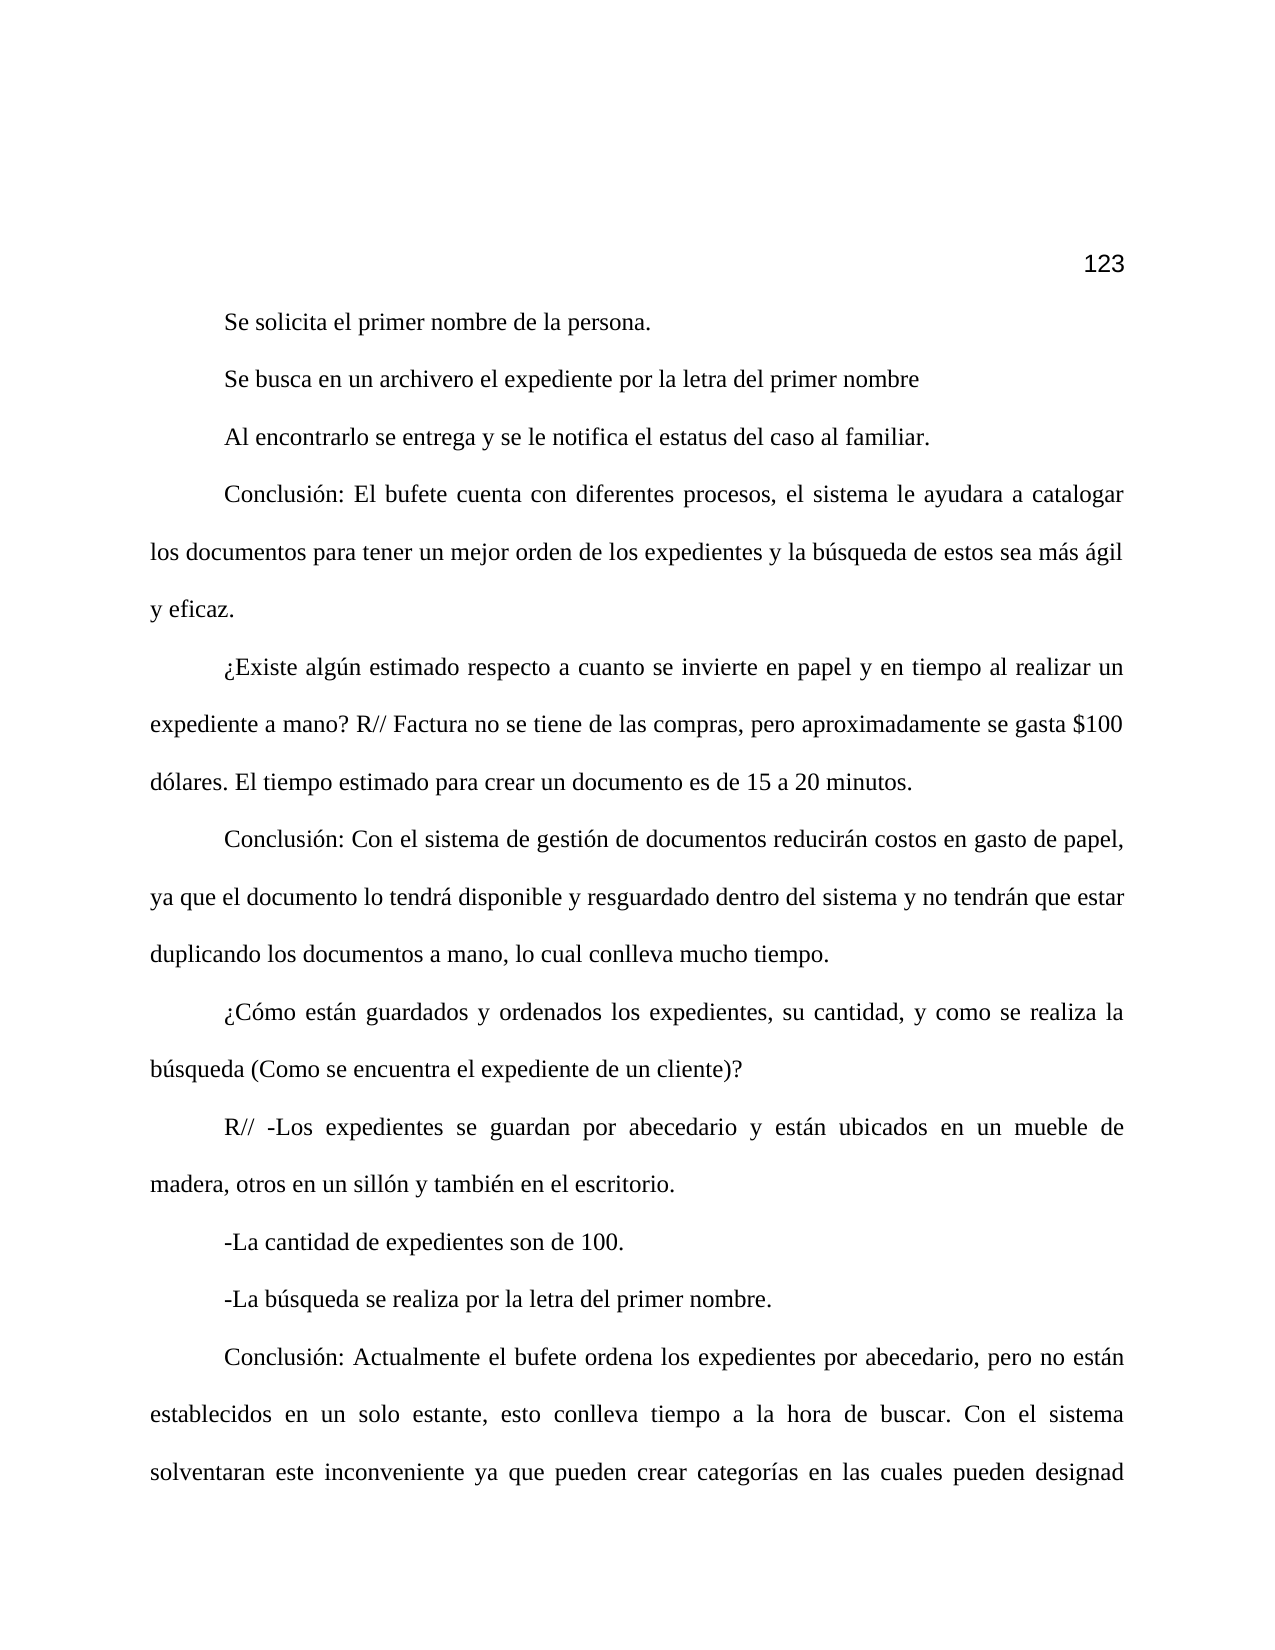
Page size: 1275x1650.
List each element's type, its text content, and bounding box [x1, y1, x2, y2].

text ¿Existe algún estimado respecto a cuanto se invierte en papel y en tiempo al realizar un expediente a mano? R// Factura no se tiene de las compras, pero aproximadamente se gasta $100 dólares. El tiempo estimado para crear un documento es de 15 a 20 minutos. [150, 652, 1125, 796]
text Se busca en un archivero el expediente por la letra del primer nombre [150, 364, 1125, 393]
text Se solicita el primer nombre de la persona. [150, 307, 1125, 336]
text -La búsqueda se realiza por la letra del primer nombre. [150, 1284, 1125, 1313]
text Conclusión: El bufete cuenta con diferentes procesos, el sistema le ayudara a catalogar los documentos para tener un mejor orden de los expedientes y la búsqueda de estos sea más ágil y eficaz. [150, 479, 1125, 623]
text ¿Cómo están guardados y ordenados los expedientes, su cantidad, y como se realiza la búsqueda (Como se encuentra el expediente de un cliente)? [150, 997, 1125, 1083]
text R// -Los expedientes se guardan por abecedario y están ubicados en un mueble de madera, otros en un sillón y también en el escritorio. [150, 1112, 1125, 1198]
text Al encontrarlo se entrega y se le notifica el estatus del caso al familiar. [150, 422, 1125, 451]
text -La cantidad de expedientes son de 100. [150, 1227, 1125, 1256]
text Conclusión: Con el sistema de gestión de documentos reducirán costos en gasto de papel, ya que el documento lo tendrá disponible y resguardado dentro del sistema y no tendrán que estar duplicando los documentos a mano, lo cual conlleva mucho tiempo. [150, 824, 1125, 968]
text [150, 1342, 1125, 1486]
